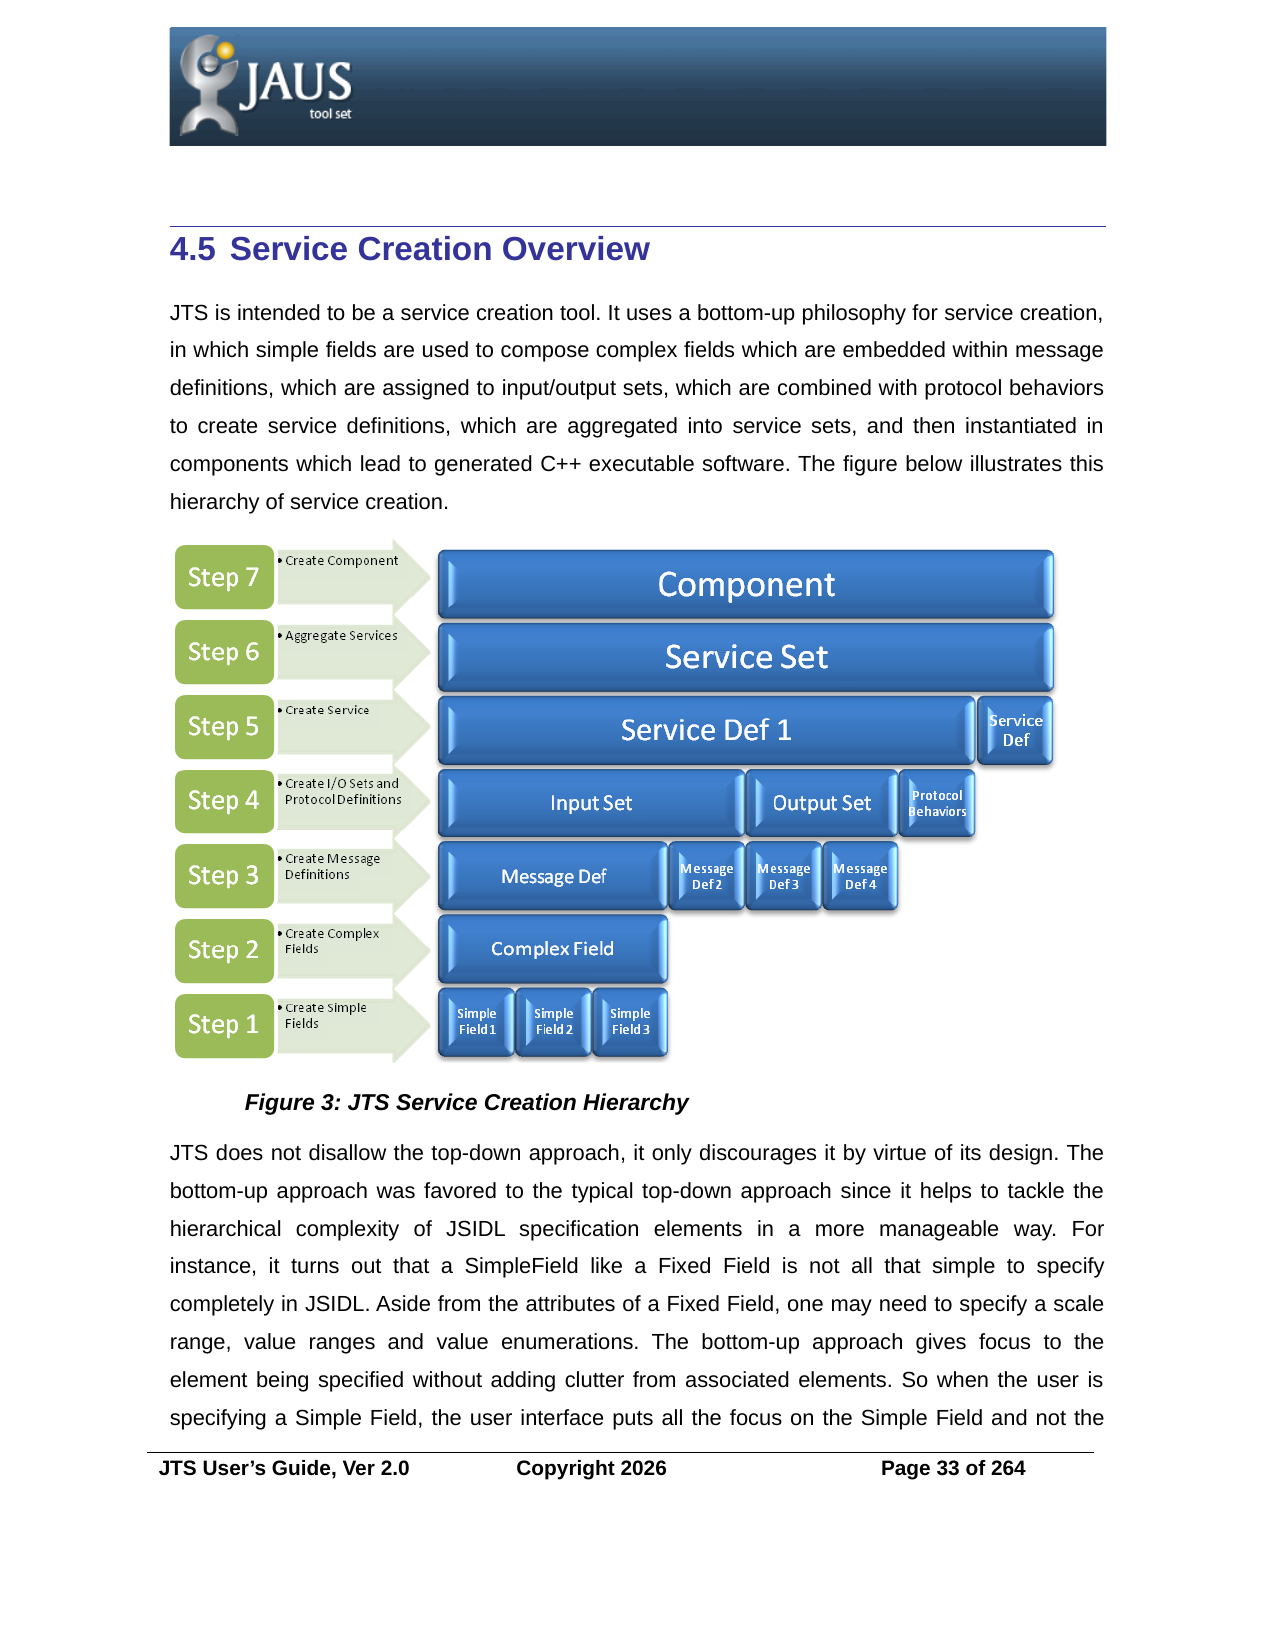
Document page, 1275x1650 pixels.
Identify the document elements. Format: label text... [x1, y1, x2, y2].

text JTS is intended to be a service creation tool. It uses a bottom-up philosophy for service creation, in which simple fields are used to compose complex fields which are embedded within message definitions, which are assigned to input/output sets, which are combined with protocol behaviors to create service definitions, which are aggregated into service sets, and then instantiated in components which lead to generated C++ executable software. The figure below illustrates this hierarchy of service creation. [169, 299, 1106, 514]
text Figure 3: JTS Service Creation Hierarchy [244, 1088, 1106, 1115]
picture [169, 27, 1107, 146]
subtitle Service Creation Overview [169, 227, 1106, 268]
picture [169, 538, 1061, 1063]
